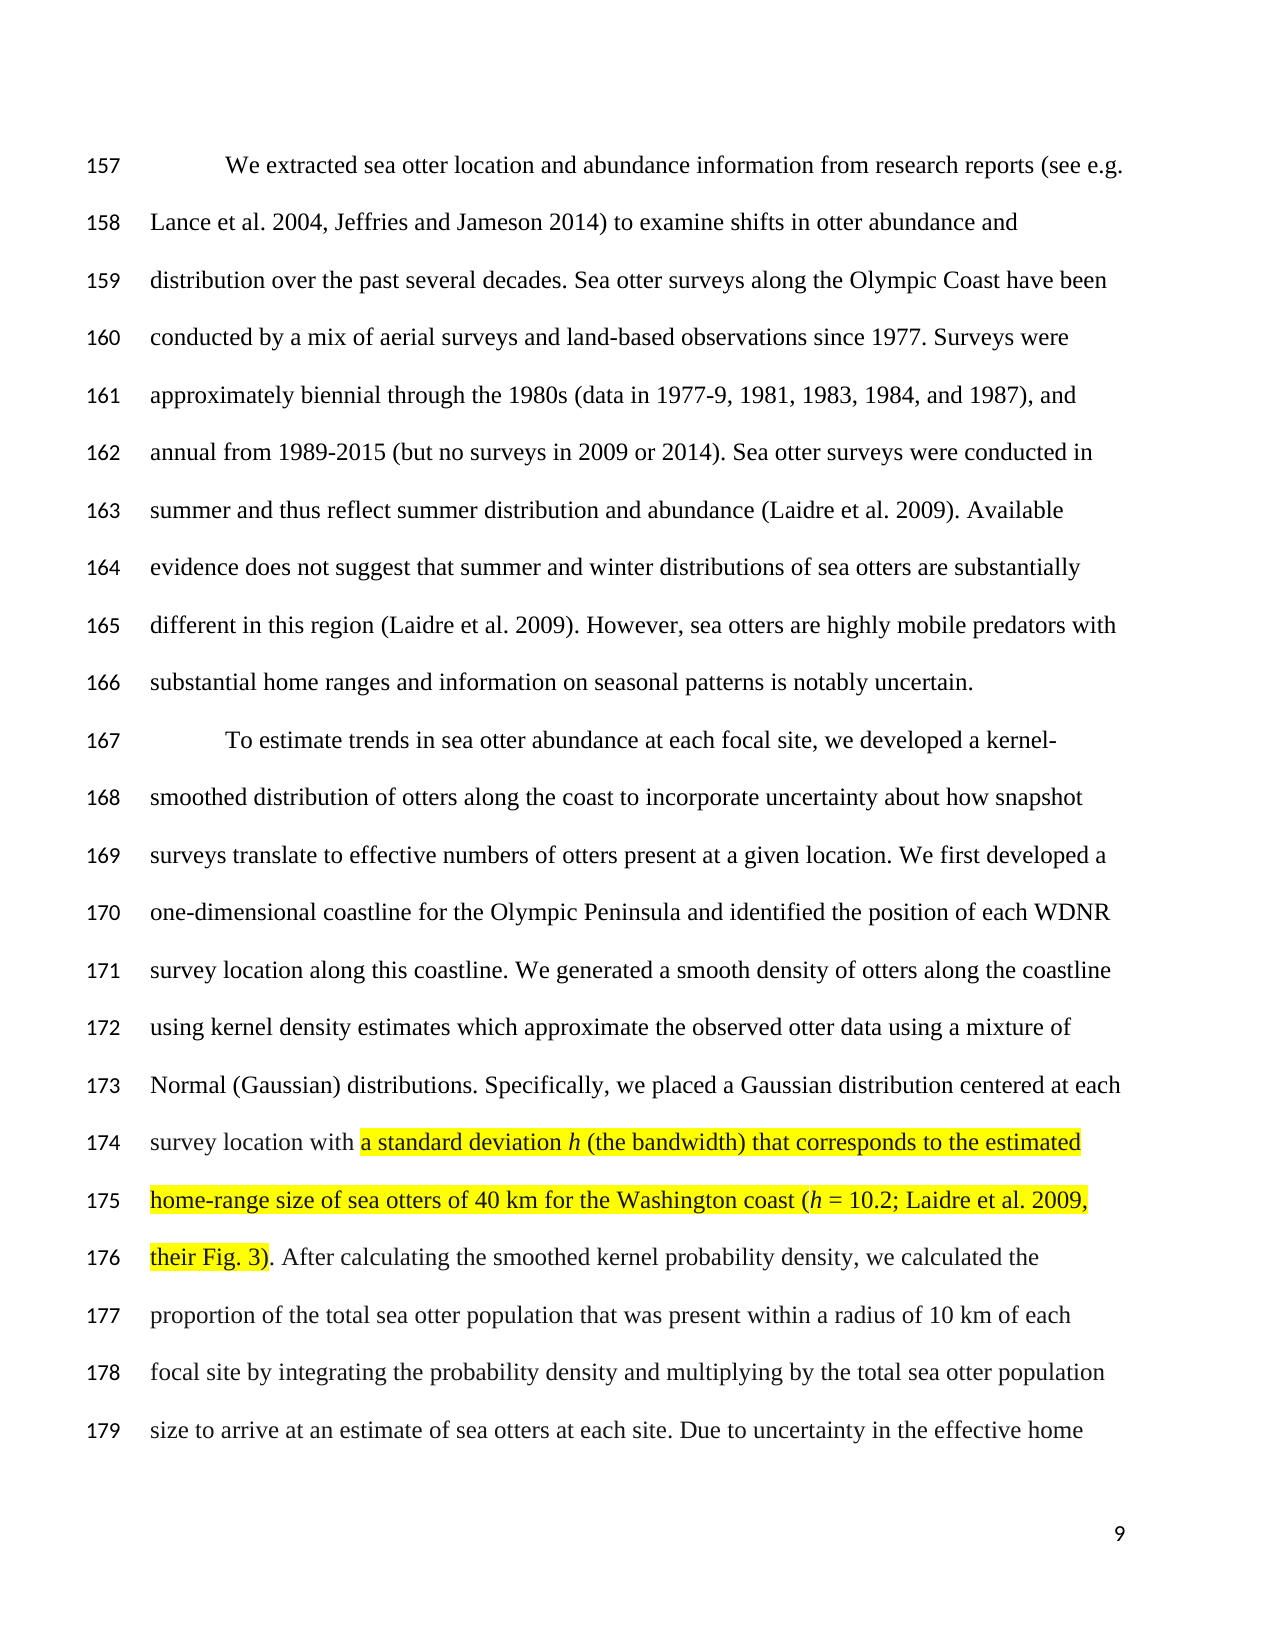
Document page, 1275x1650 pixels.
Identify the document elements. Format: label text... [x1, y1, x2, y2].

text We extracted sea otter location and abundance information from research reports (see e.g. Lance et al. 2004, Jeffries and Jameson 2014) to examine shifts in otter abundance and distribution over the past several decades. Sea otter surveys along the Olympic Coast have been conducted by a mix of aerial surveys and land-based observations since 1977. Surveys were approximately biennial through the 1980s (data in 1977-9, 1981, 1983, 1984, and 1987), and annual from 1989-2015 (but no surveys in 2009 or 2014). Sea otter surveys were conducted in summer and thus reflect summer distribution and abundance (Laidre et al. 2009). Available evidence does not suggest that summer and winter distributions of sea otters are substantially different in this region (Laidre et al. 2009). However, sea otters are highly mobile predators with substantial home ranges and information on seasonal patterns is notably uncertain. [150, 150, 1125, 696]
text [150, 725, 1125, 1444]
